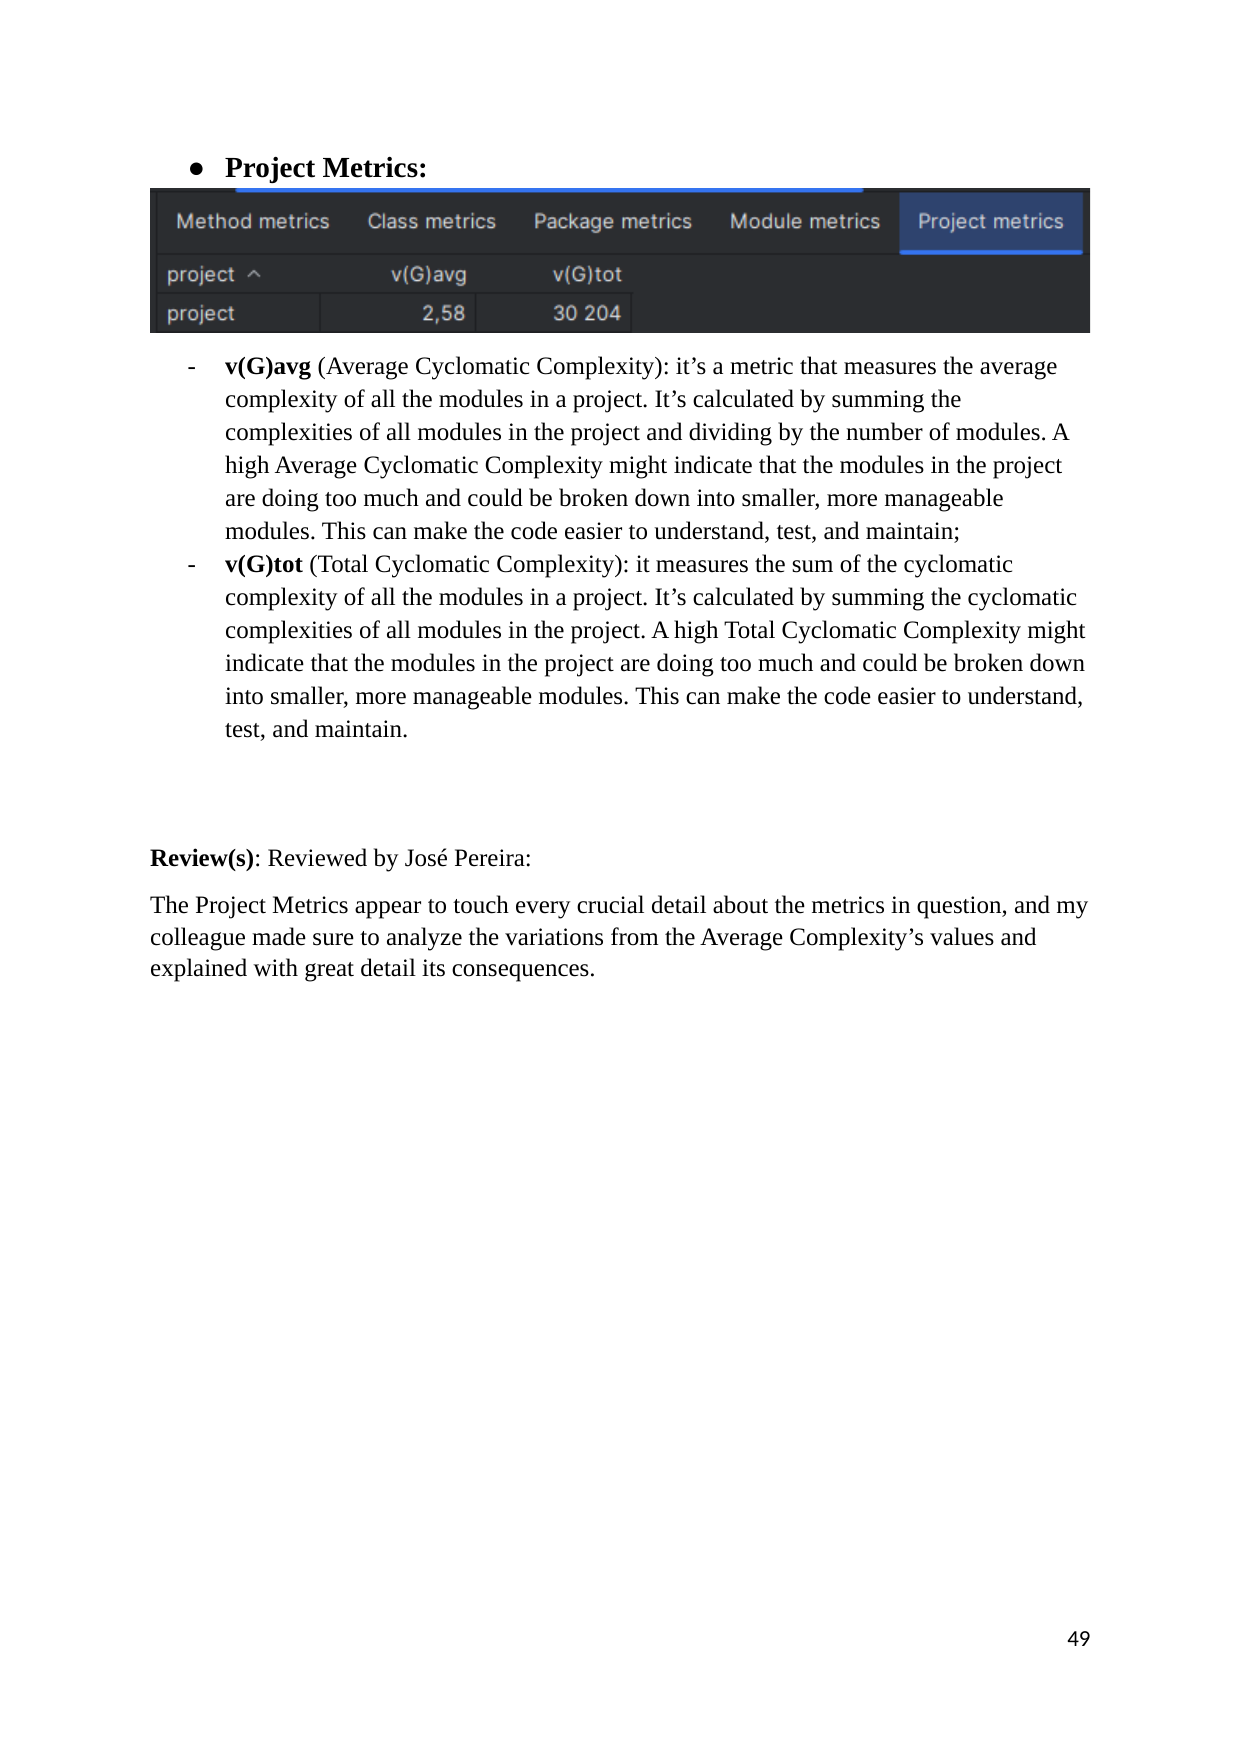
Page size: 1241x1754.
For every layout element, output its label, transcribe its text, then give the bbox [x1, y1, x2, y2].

list v(G)avg (Average Cyclomatic Complexity): it’s a metric that measures the average complexity of all the modules in a project. It’s calculated by summing the complexities of all modules in the project and dividing by the number of modules. A high Average Cyclomatic Complexity might indicate that the modules in the project are doing too much and could be broken down into smaller, more manageable modules. This can make the code easier to understand, test, and maintain; [187, 351, 1090, 545]
text The Project Metrics appear to touch every crucial detail about the metrics in question, and my colleague made sure to analyze the variations from the Average Complexity’s values and explained with great detail its consequences. [150, 891, 1090, 981]
list Project Metrics: [187, 150, 1090, 183]
list v(G)tot (Total Cyclomatic Complexity): it measures the sum of the cyclomatic complexity of all the modules in a project. It’s calculated by summing the cyclomatic complexities of all modules in the project. A high Total Cyclomatic Complexity might indicate that the modules in the project are doing too much and could be broken down into smaller, more manageable modules. This can make the code easier to understand, test, and maintain. [187, 549, 1090, 743]
text Review(s): Reviewed by José Pereira: [150, 843, 1090, 872]
picture [150, 188, 1091, 333]
